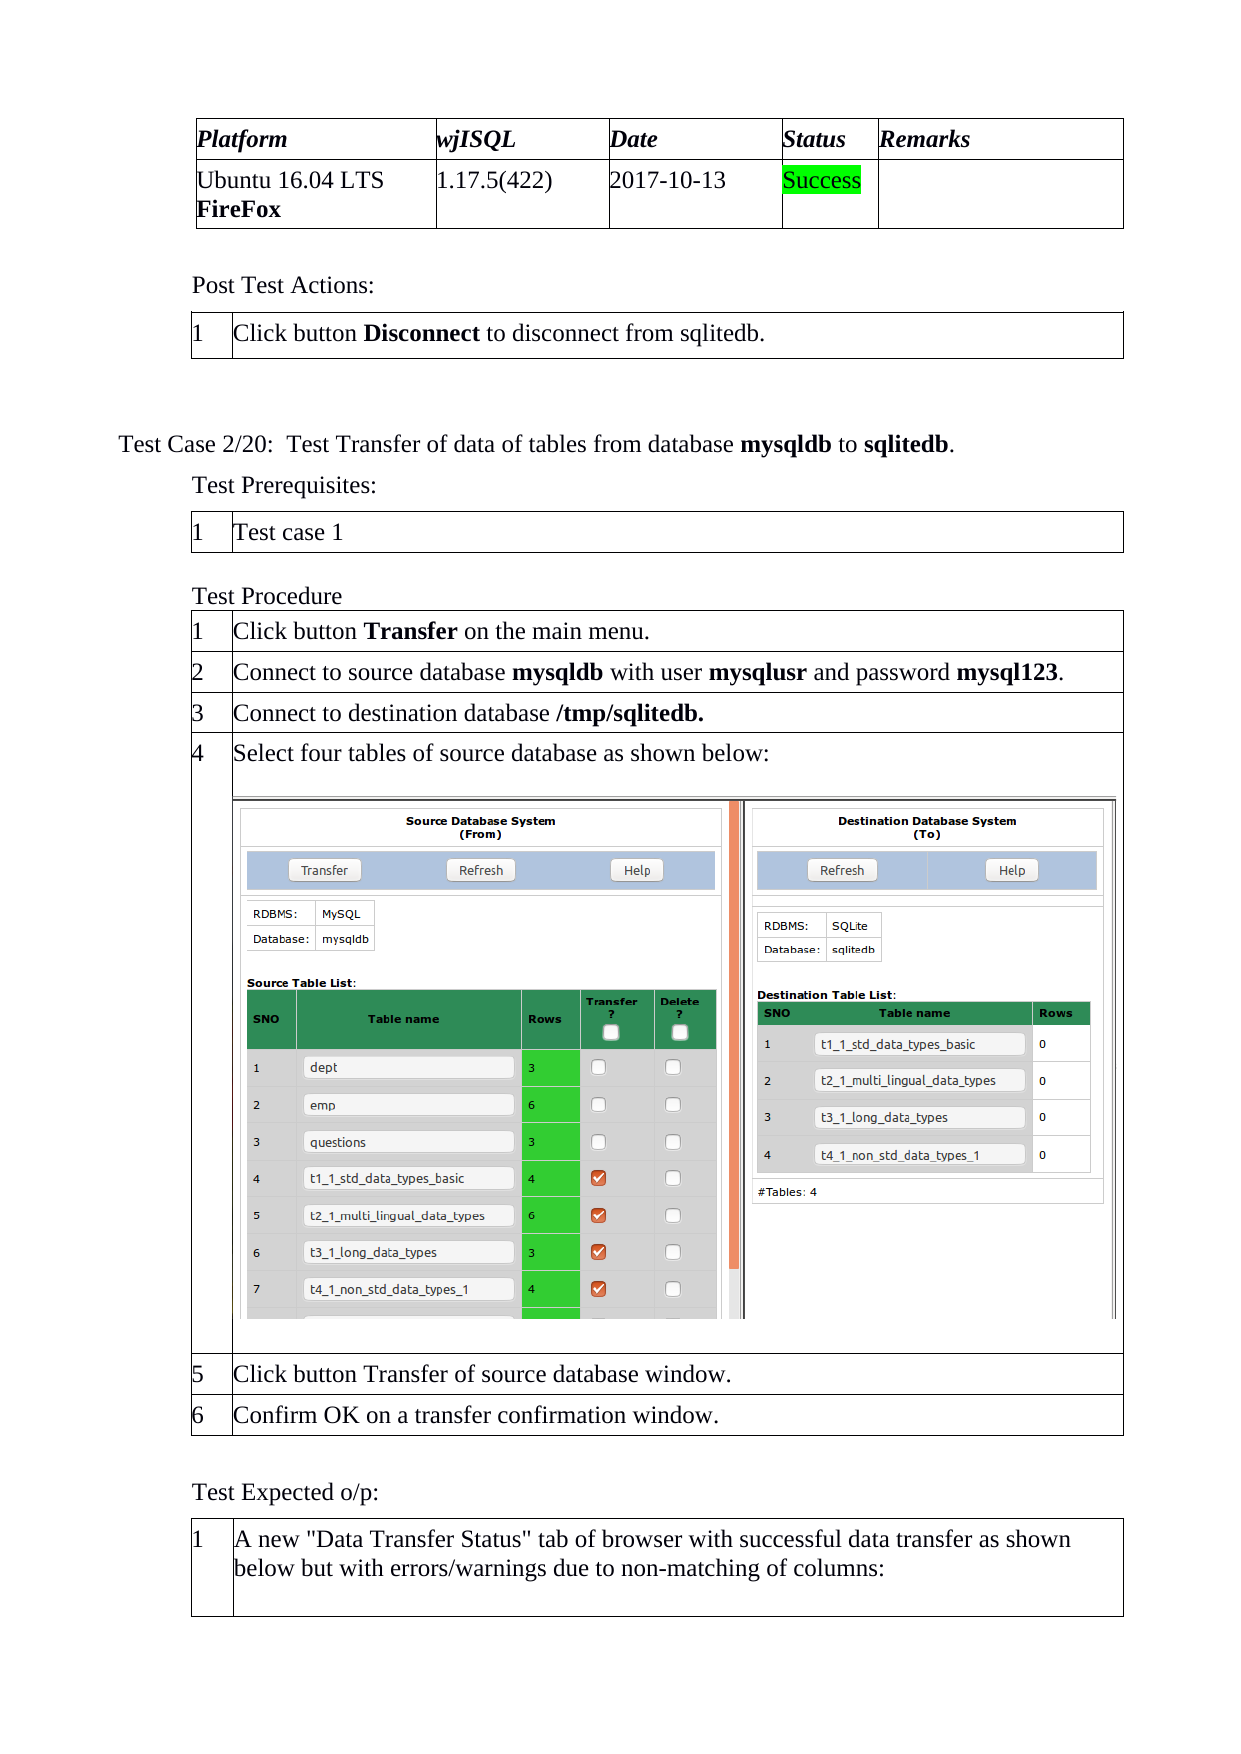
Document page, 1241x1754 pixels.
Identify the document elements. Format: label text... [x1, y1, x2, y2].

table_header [234, 1519, 1123, 1616]
text Test Expected o/p: [118, 1477, 1122, 1505]
table_cell 3 [192, 693, 232, 732]
text Post Test Actions: [118, 270, 1122, 299]
text Test Prerequisites: [118, 470, 1122, 499]
picture [232, 796, 1117, 1319]
table_header Click button Disconnect to disconnect from sqlitedb. [233, 313, 1123, 358]
table_cell Confirm OK on a transfer confirmation window. [233, 1395, 1123, 1435]
table_cell Select four tables of source database as shown below: [233, 733, 1123, 1353]
table_cell 5 [192, 1354, 232, 1394]
table_header Date [610, 119, 782, 159]
table_header wjISQL [437, 119, 609, 159]
table_header 1 [192, 512, 232, 552]
text Test Case 2/20: Test Transfer of data of tables from database mysqldb to sqlitedb. [118, 429, 1122, 457]
table_header Platform [197, 119, 436, 159]
table_cell 2 [192, 652, 232, 691]
table_header Test case 1 [233, 512, 1123, 552]
table_header Remarks [879, 119, 1123, 159]
text Test Procedure [118, 581, 1122, 610]
table_cell Connect to source database mysqldb with user mysqlusr and password mysql123. [233, 652, 1123, 691]
table_cell 6 [192, 1395, 232, 1435]
table_cell Ubuntu 16.04 LTS FireFox [197, 160, 436, 228]
table_cell Success [783, 160, 878, 228]
table_cell Click button Transfer of source database window. [233, 1354, 1123, 1394]
table_header 1 [192, 1519, 233, 1616]
table_header 1 [192, 313, 232, 358]
table_header Click button Transfer on the main menu. [233, 611, 1123, 651]
table_cell [879, 160, 1123, 228]
table_cell Connect to destination database /tmp/sqlitedb. [233, 693, 1123, 732]
table_header Status [783, 119, 878, 159]
table_cell 1.17.5(422) [437, 160, 609, 228]
table_header 1 [192, 611, 232, 651]
table_cell 2017-10-13 [610, 160, 782, 228]
table_cell 4 [192, 733, 232, 1353]
